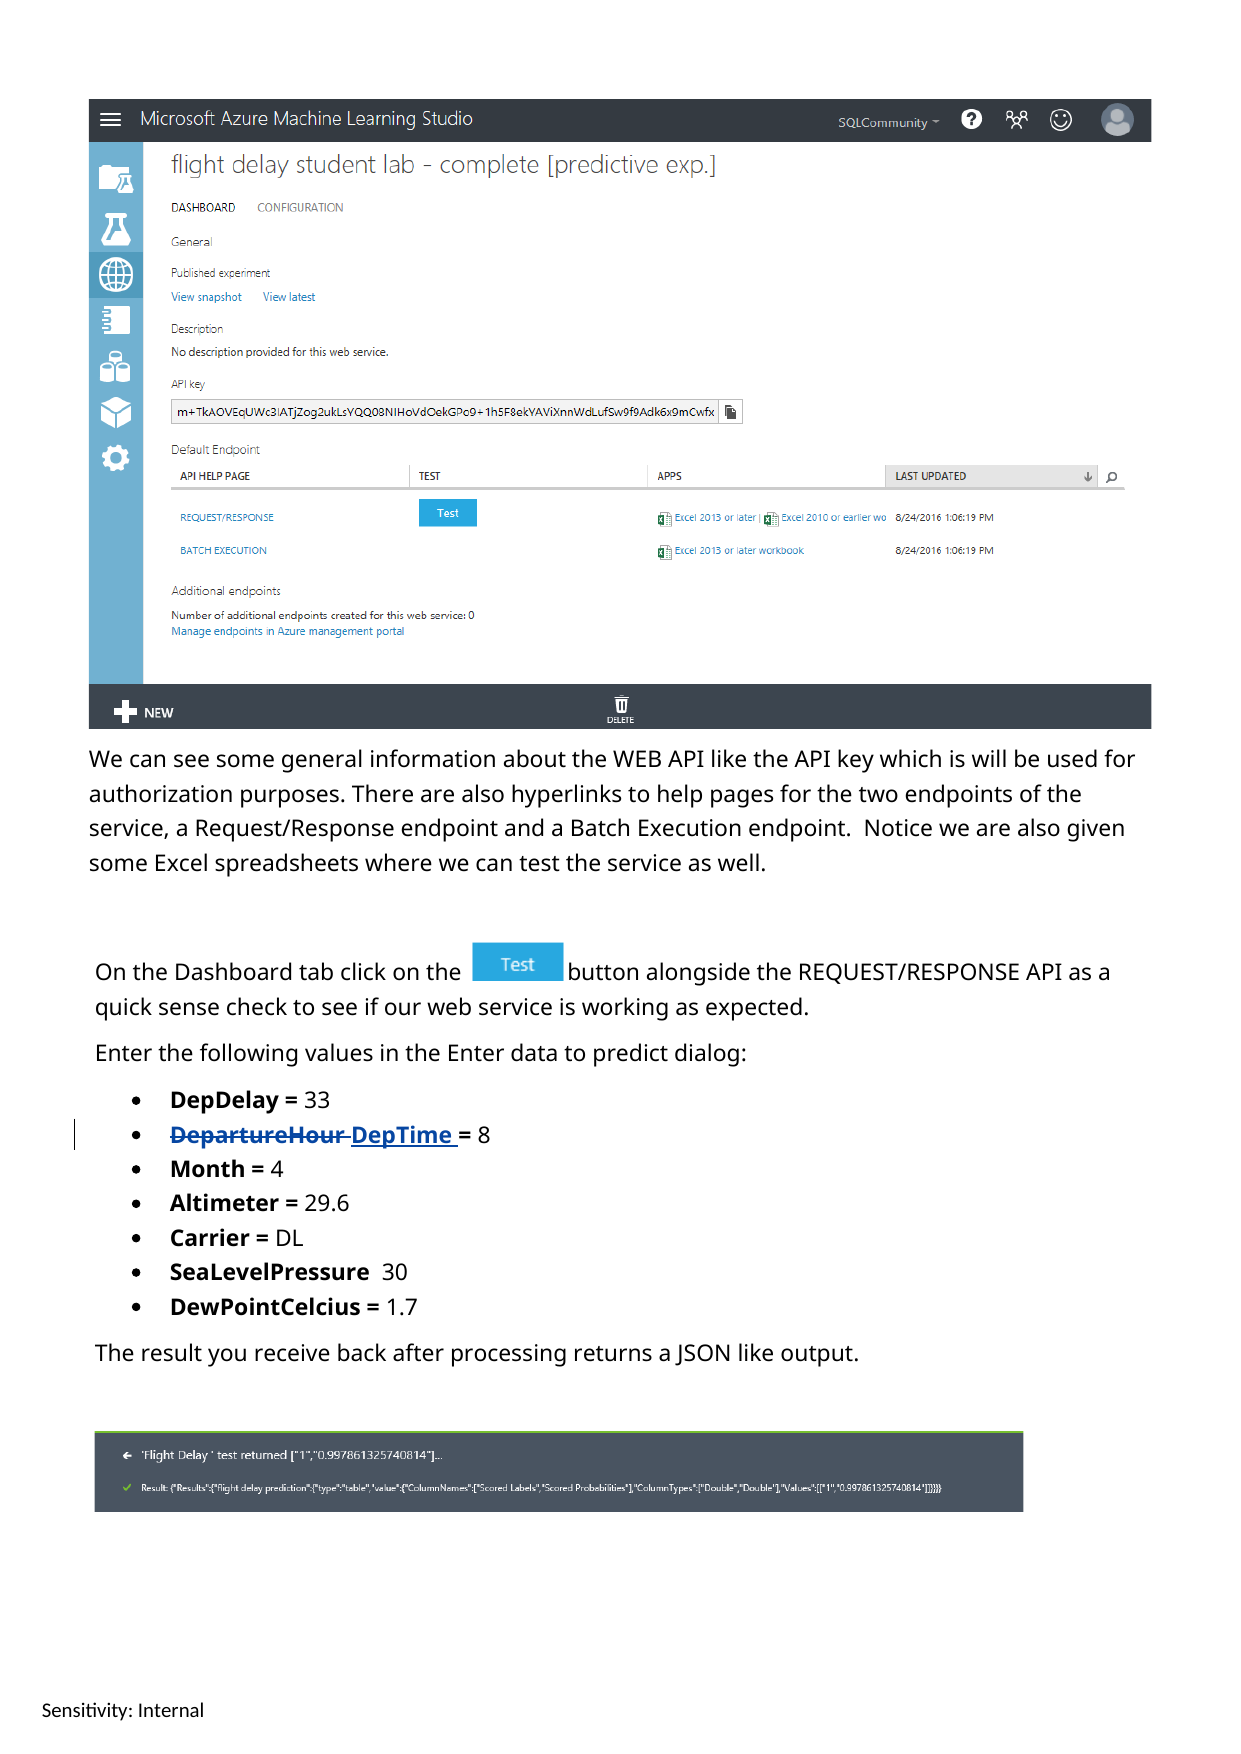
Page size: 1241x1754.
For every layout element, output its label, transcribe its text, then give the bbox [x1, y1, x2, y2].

list = 8 [132, 1118, 1152, 1150]
text On the Dashboard tab click on the button alongside the REQUEST/RESPONSE API as a quick sense check to see if our web service is working as expected. [94, 940, 1152, 1022]
picture [88, 99, 1152, 729]
picture [94, 1431, 1024, 1512]
list DewPointCelcius = 1.7 [132, 1290, 1152, 1322]
list Month = 4 [132, 1153, 1152, 1184]
text Enter the following values in the Enter data to predict dialog: [94, 1037, 1152, 1068]
list Altimeter = 29.6 [132, 1187, 1152, 1218]
list SeaLevelPressure 30 [132, 1256, 1152, 1287]
text The result you receive back after processing returns a JSON like output. [94, 1337, 1152, 1368]
text We can see some general information about the WEB API like the API key which is will be used for authorization purposes. There are also hyperlinks to help pages for the two endpoints of the service, a Request/Response endpoint and a Batch Execution endpoint. Notice we are also given some Excel spreadsheets where we can test the service as well. [89, 743, 1152, 878]
list Carrier = DL [132, 1222, 1152, 1253]
list DepDelay = 33 [132, 1084, 1152, 1115]
picture [467, 940, 568, 981]
